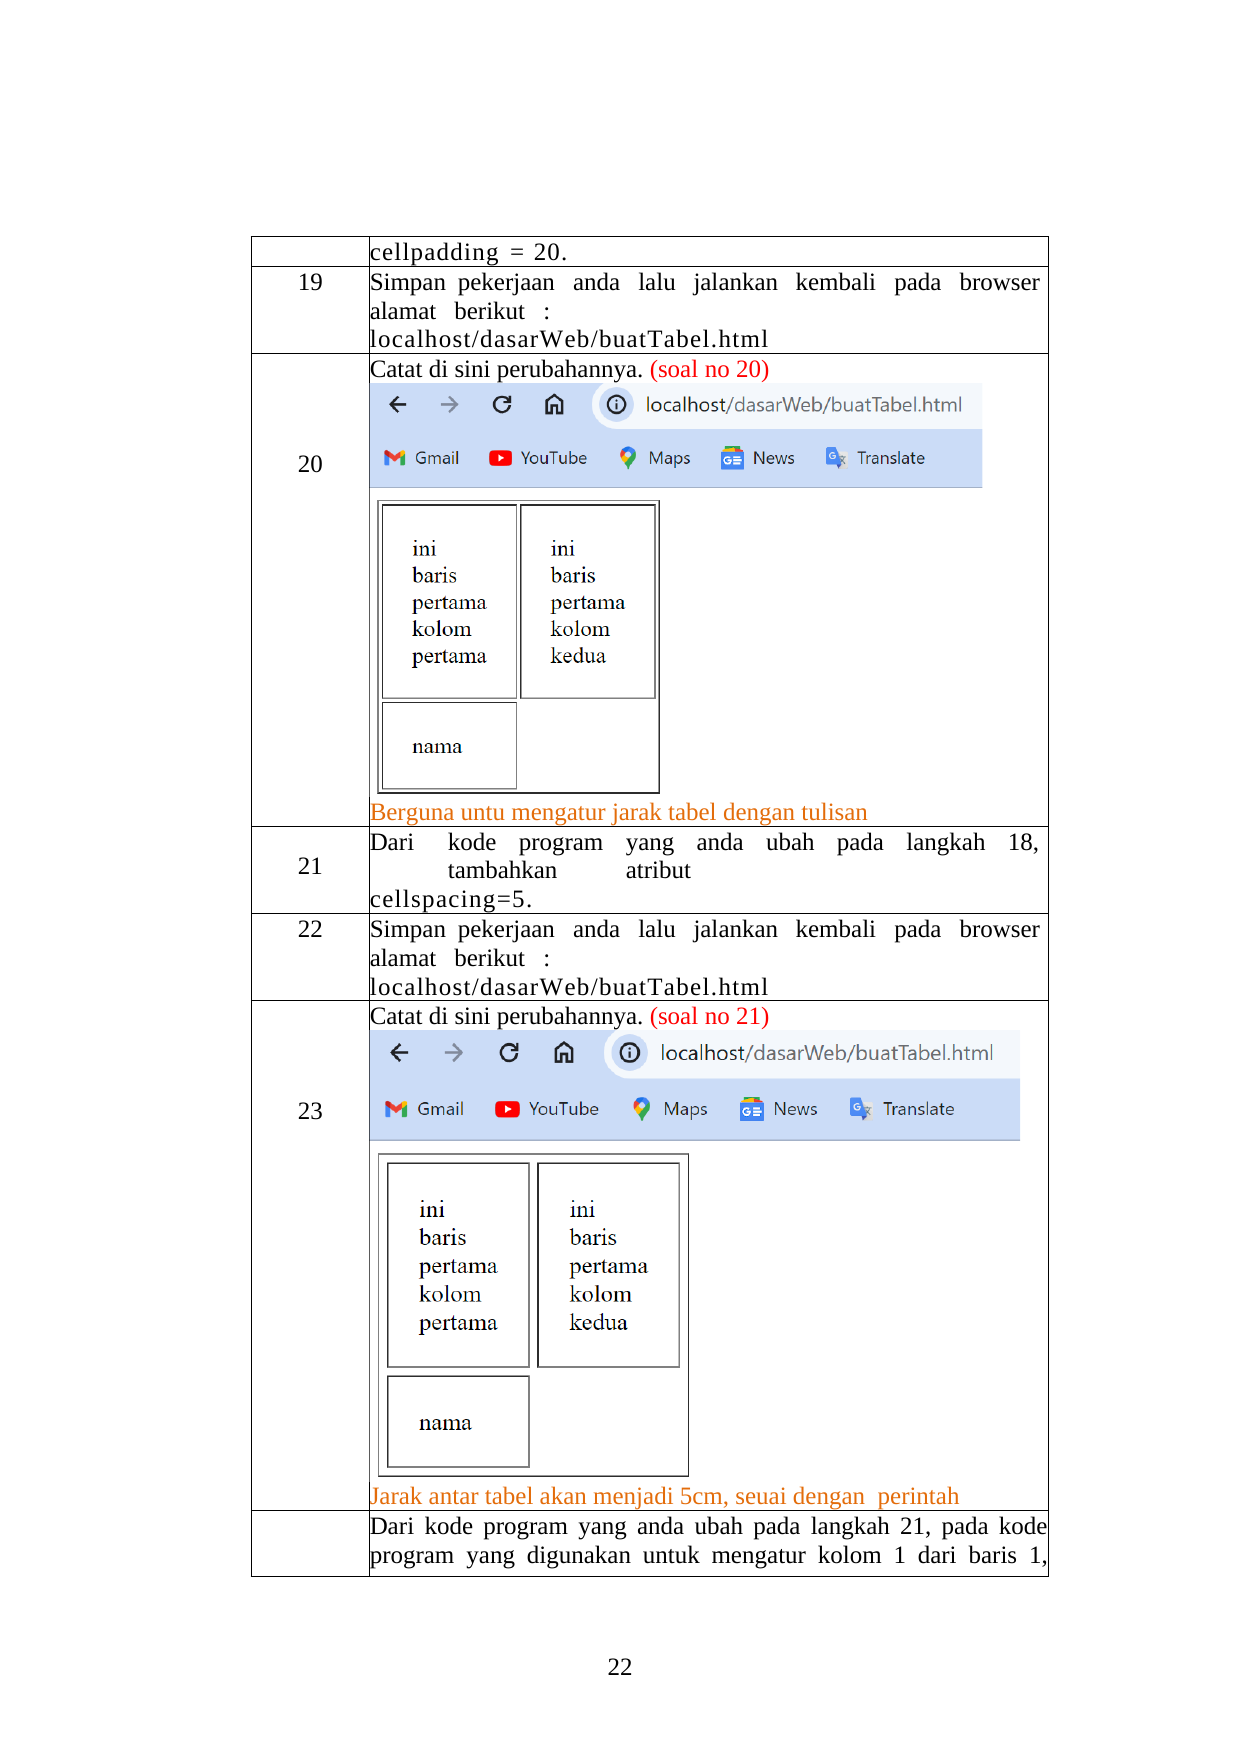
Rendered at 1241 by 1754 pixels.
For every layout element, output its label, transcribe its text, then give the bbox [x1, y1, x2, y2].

table_cell 22 [252, 914, 369, 1000]
table_cell 19 [252, 267, 369, 353]
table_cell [370, 1511, 1048, 1576]
table_cell Simpan pekerjaan anda lalu jalankan kembali pada browser alamat berikut : localhost/dasarWeb/buatTabel.html [370, 914, 1048, 1000]
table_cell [370, 237, 1048, 266]
picture [369, 383, 983, 797]
table_cell 20 [252, 354, 369, 826]
table_cell 18 [252, 237, 369, 266]
table_cell 24 [252, 1511, 369, 1576]
table_cell Catat di sini perubahannya. (soal no 21) Jarak antar tabel akan menjadi 5cm, seuai dengan perintah [370, 1001, 1048, 1510]
table_cell Catat di sini perubahannya. (soal no 20) Berguna untu mengatur jarak tabel dengan tulisan [370, 354, 1048, 826]
table_cell 21 [252, 827, 369, 913]
table_cell 23 [252, 1001, 369, 1510]
picture [369, 1030, 1021, 1482]
table_cell Simpan pekerjaan anda lalu jalankan kembali pada browser alamat berikut : localhost/dasarWeb/buatTabel.html [370, 267, 1048, 353]
table_cell Dari kode program yang anda ubah pada langkah 18, tambahkan atribut cellspacing=5. [370, 827, 1048, 913]
